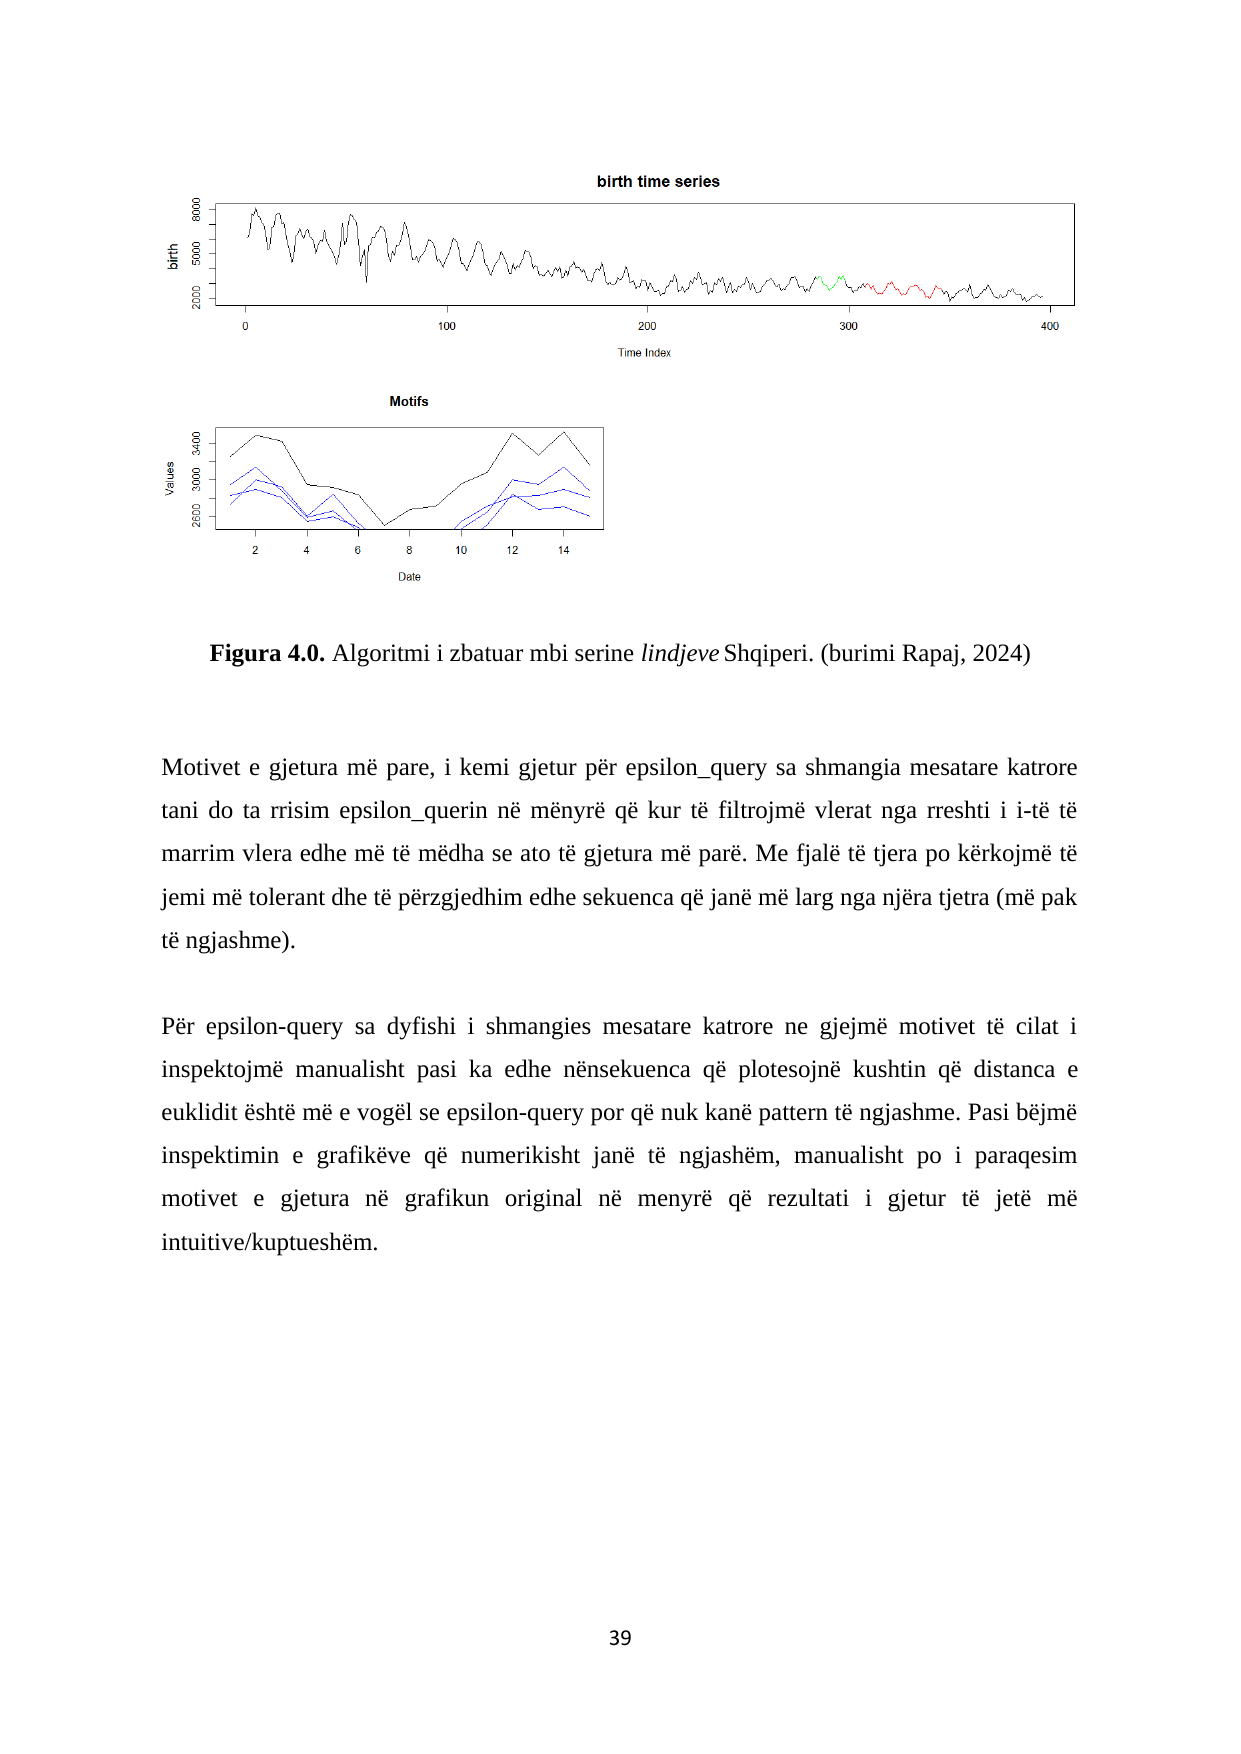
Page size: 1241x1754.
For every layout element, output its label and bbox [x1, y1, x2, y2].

table_cell [150, 610, 1090, 1354]
picture [161, 150, 1091, 597]
table_header [150, 150, 1090, 609]
